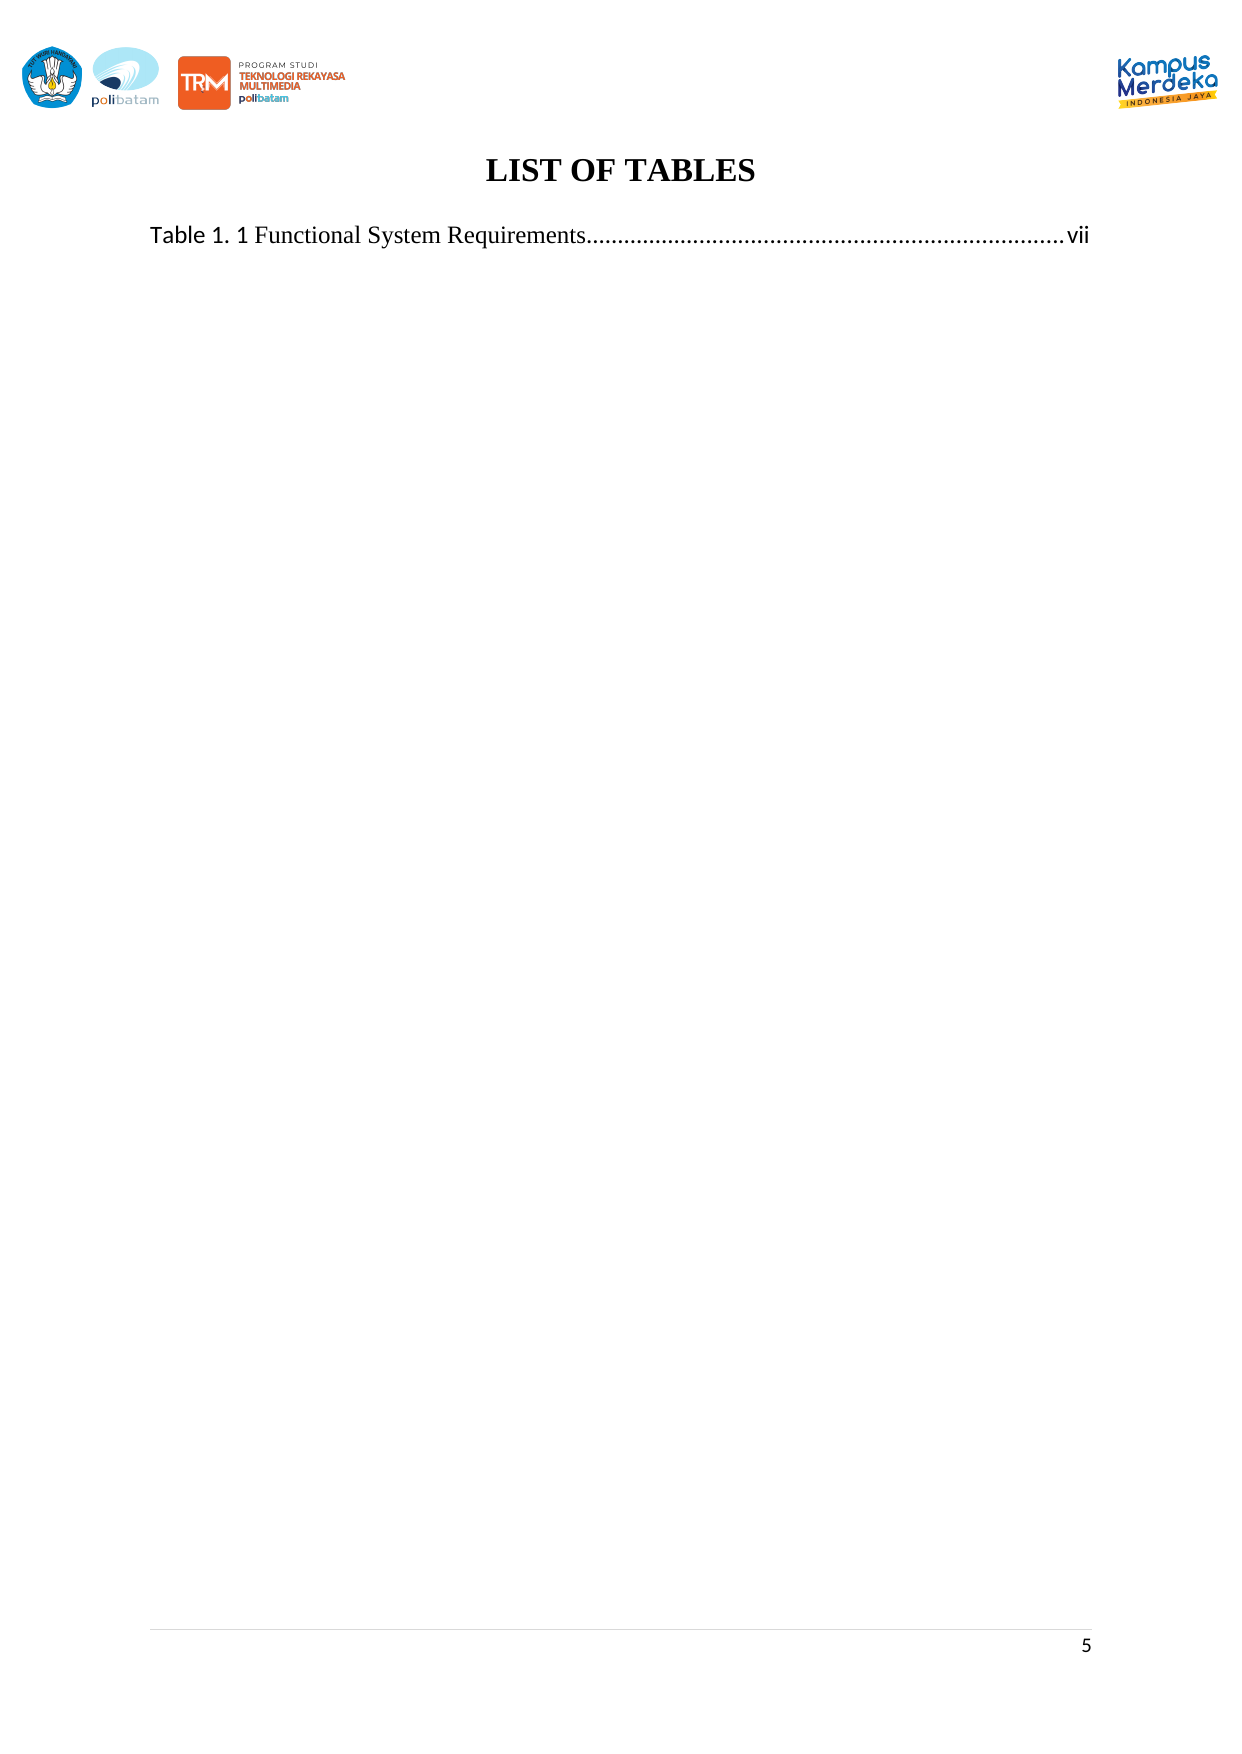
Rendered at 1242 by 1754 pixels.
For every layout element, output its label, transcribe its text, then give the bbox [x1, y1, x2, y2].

picture [18, 44, 86, 113]
picture [177, 56, 346, 110]
subtitle LIST OF TABLES [150, 150, 1092, 188]
picture [1118, 55, 1218, 109]
picture [92, 47, 159, 107]
text Table 1. 1 Functional System Requirements vii [150, 219, 1092, 249]
